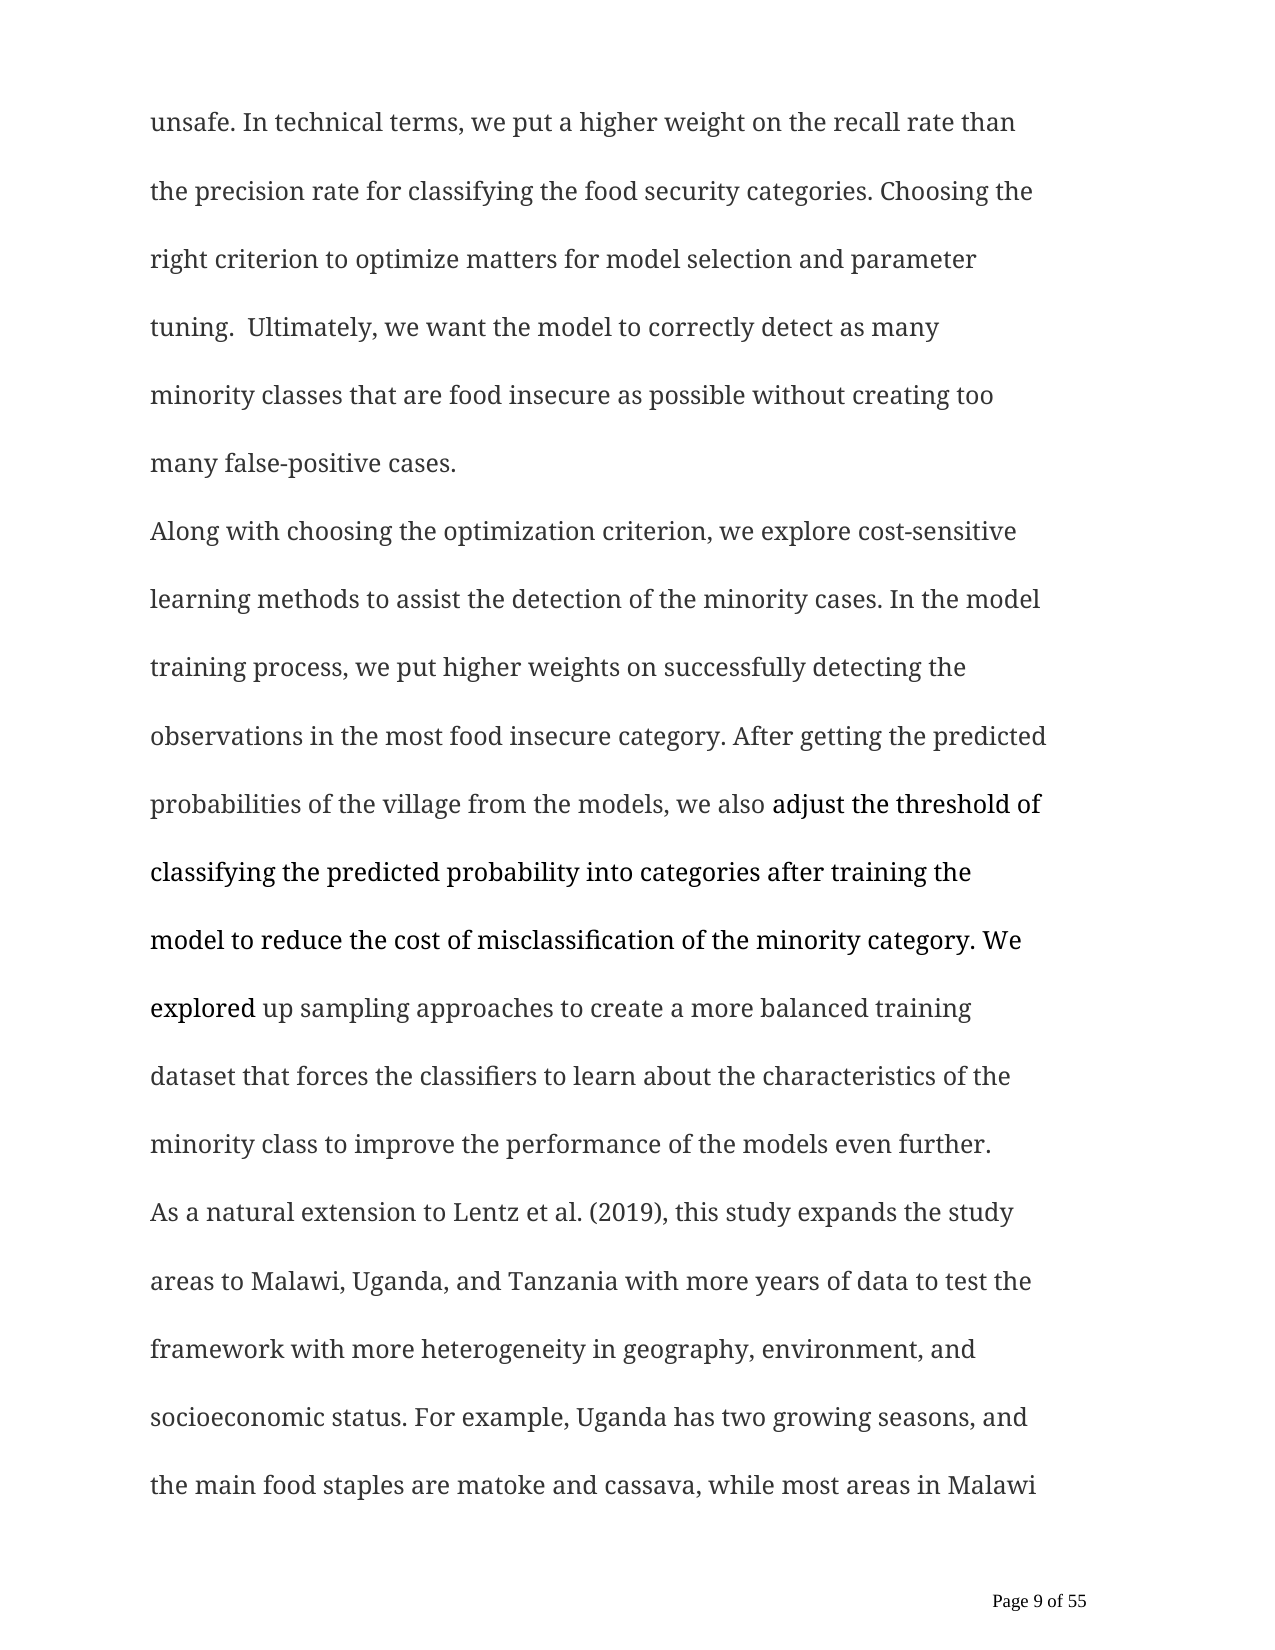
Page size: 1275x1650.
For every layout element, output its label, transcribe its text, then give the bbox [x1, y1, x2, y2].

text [150, 105, 1050, 480]
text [150, 1195, 1050, 1502]
text Along with choosing the optimization criterion, we explore cost-sensitive learning methods to assist the detection of the minority cases. In the model training process, we put higher weights on successfully detecting the observations in the most food insecure category. After getting the predicted probabilities of the village from the models, we also adjust the threshold of classifying the predicted probability into categories after training the model to reduce the cost of misclassification of the minority category. We explored up sampling approaches to create a more balanced training dataset that forces the classifiers to learn about the characteristics of the minority class to improve the performance of the models even further. [150, 514, 1050, 1161]
